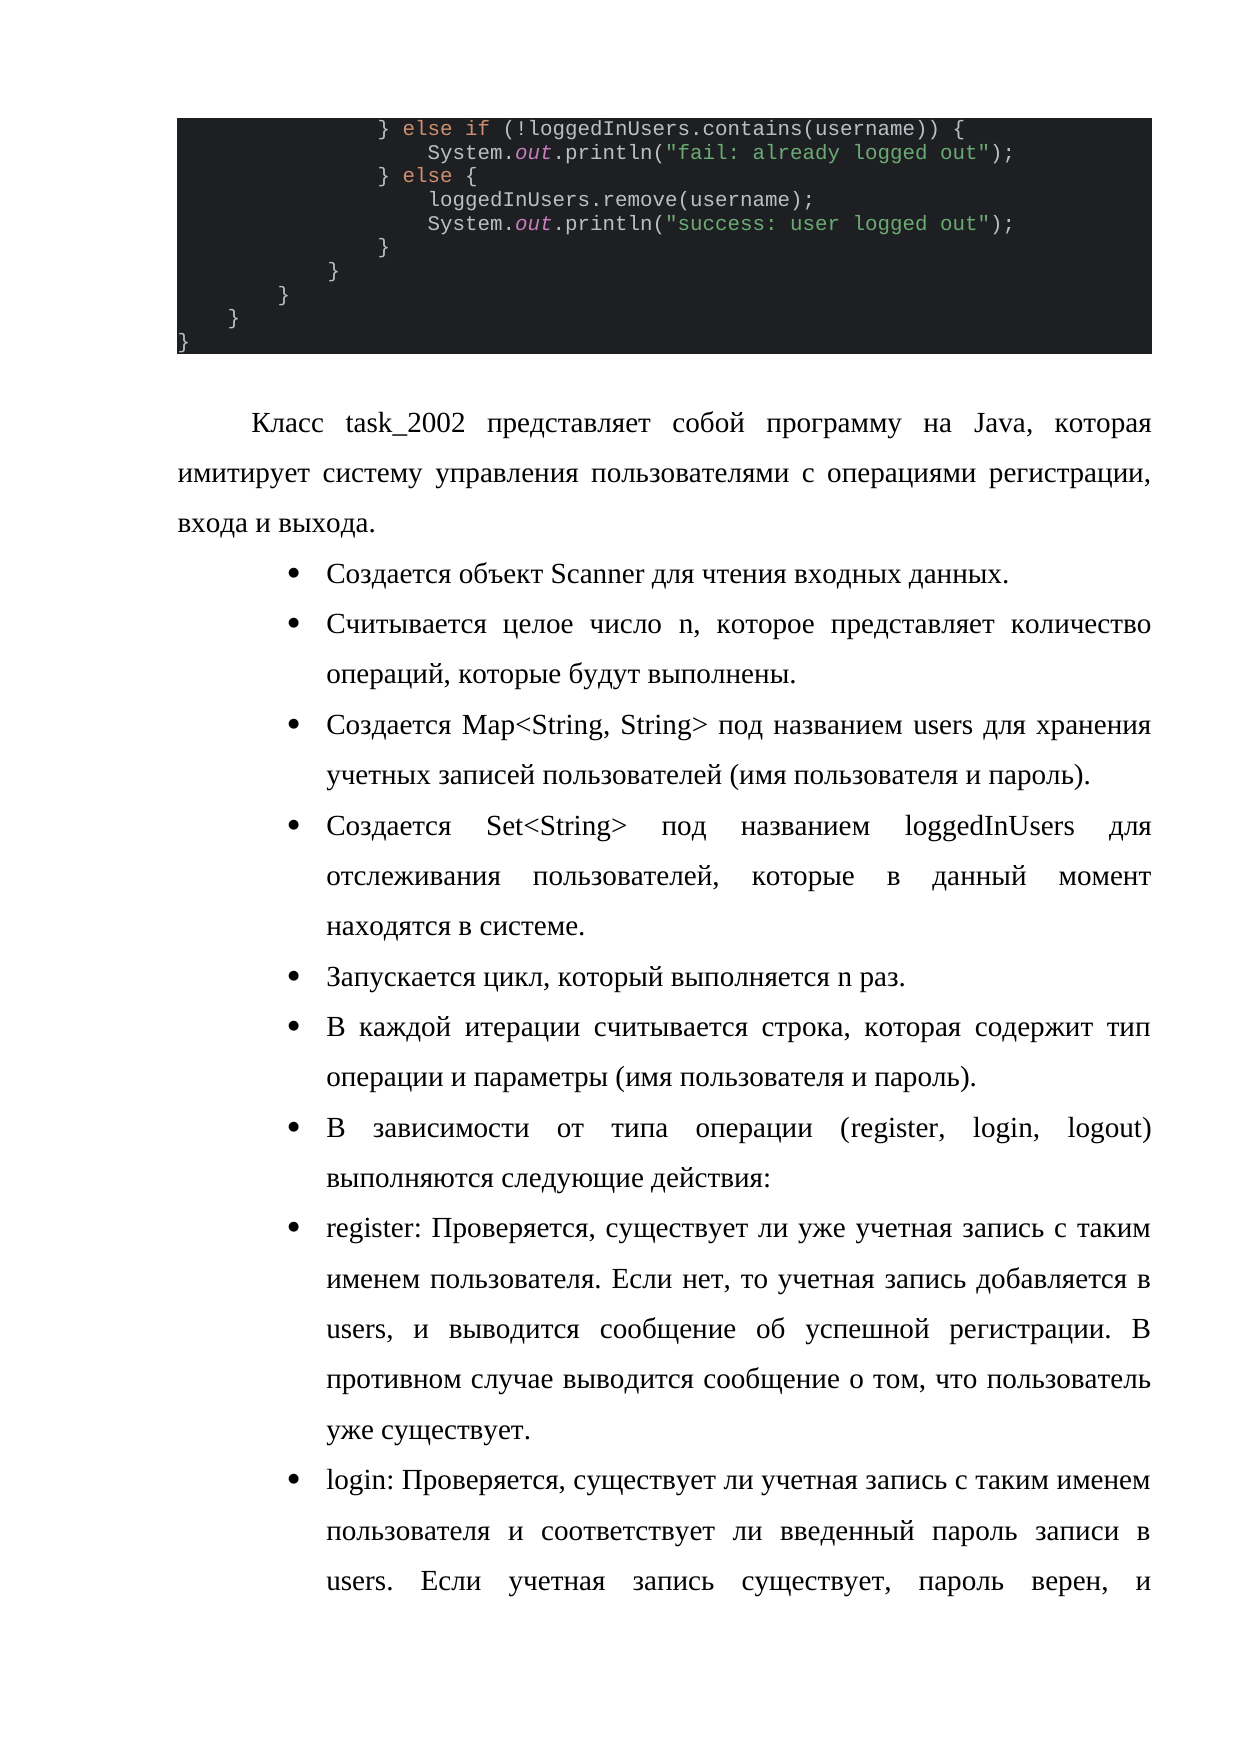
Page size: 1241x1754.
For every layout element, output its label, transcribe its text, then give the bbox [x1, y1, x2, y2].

list register: Проверяется, существует ли уже учетная запись с таким именем пользователя. Если нет, то учетная запись добавляется в users, и выводится сообщение об успешной регистрации. В противном случае выводится сообщение о том, что пользователь уже существует. [288, 1211, 1152, 1446]
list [288, 1462, 1152, 1597]
list Создается Set<String> под названием loggedInUsers для отслеживания пользователей, которые в данный момент находятся в системе. [288, 808, 1152, 942]
list Запускается цикл, который выполняется n раз. [288, 959, 1152, 992]
list Создается объект Scanner для чтения входных данных. [288, 556, 1152, 589]
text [177, 118, 1152, 354]
list Создается Map<String, String> под названием users для хранения учетных записей пользователей (имя пользователя и пароль). [288, 707, 1152, 791]
list В каждой итерации считывается строка, которая содержит тип операции и параметры (имя пользователя и пароль). [288, 1009, 1152, 1093]
list В зависимости от типа операции (register, login, logout) выполняются следующие действия: [288, 1110, 1152, 1194]
text Класс task_2002 представляет собой программу на Java, которая имитирует систему управления пользователями с операциями регистрации, входа и выхода. [177, 405, 1152, 539]
list Считывается целое число n, которое представляет количество операций, которые будут выполнены. [288, 606, 1152, 690]
